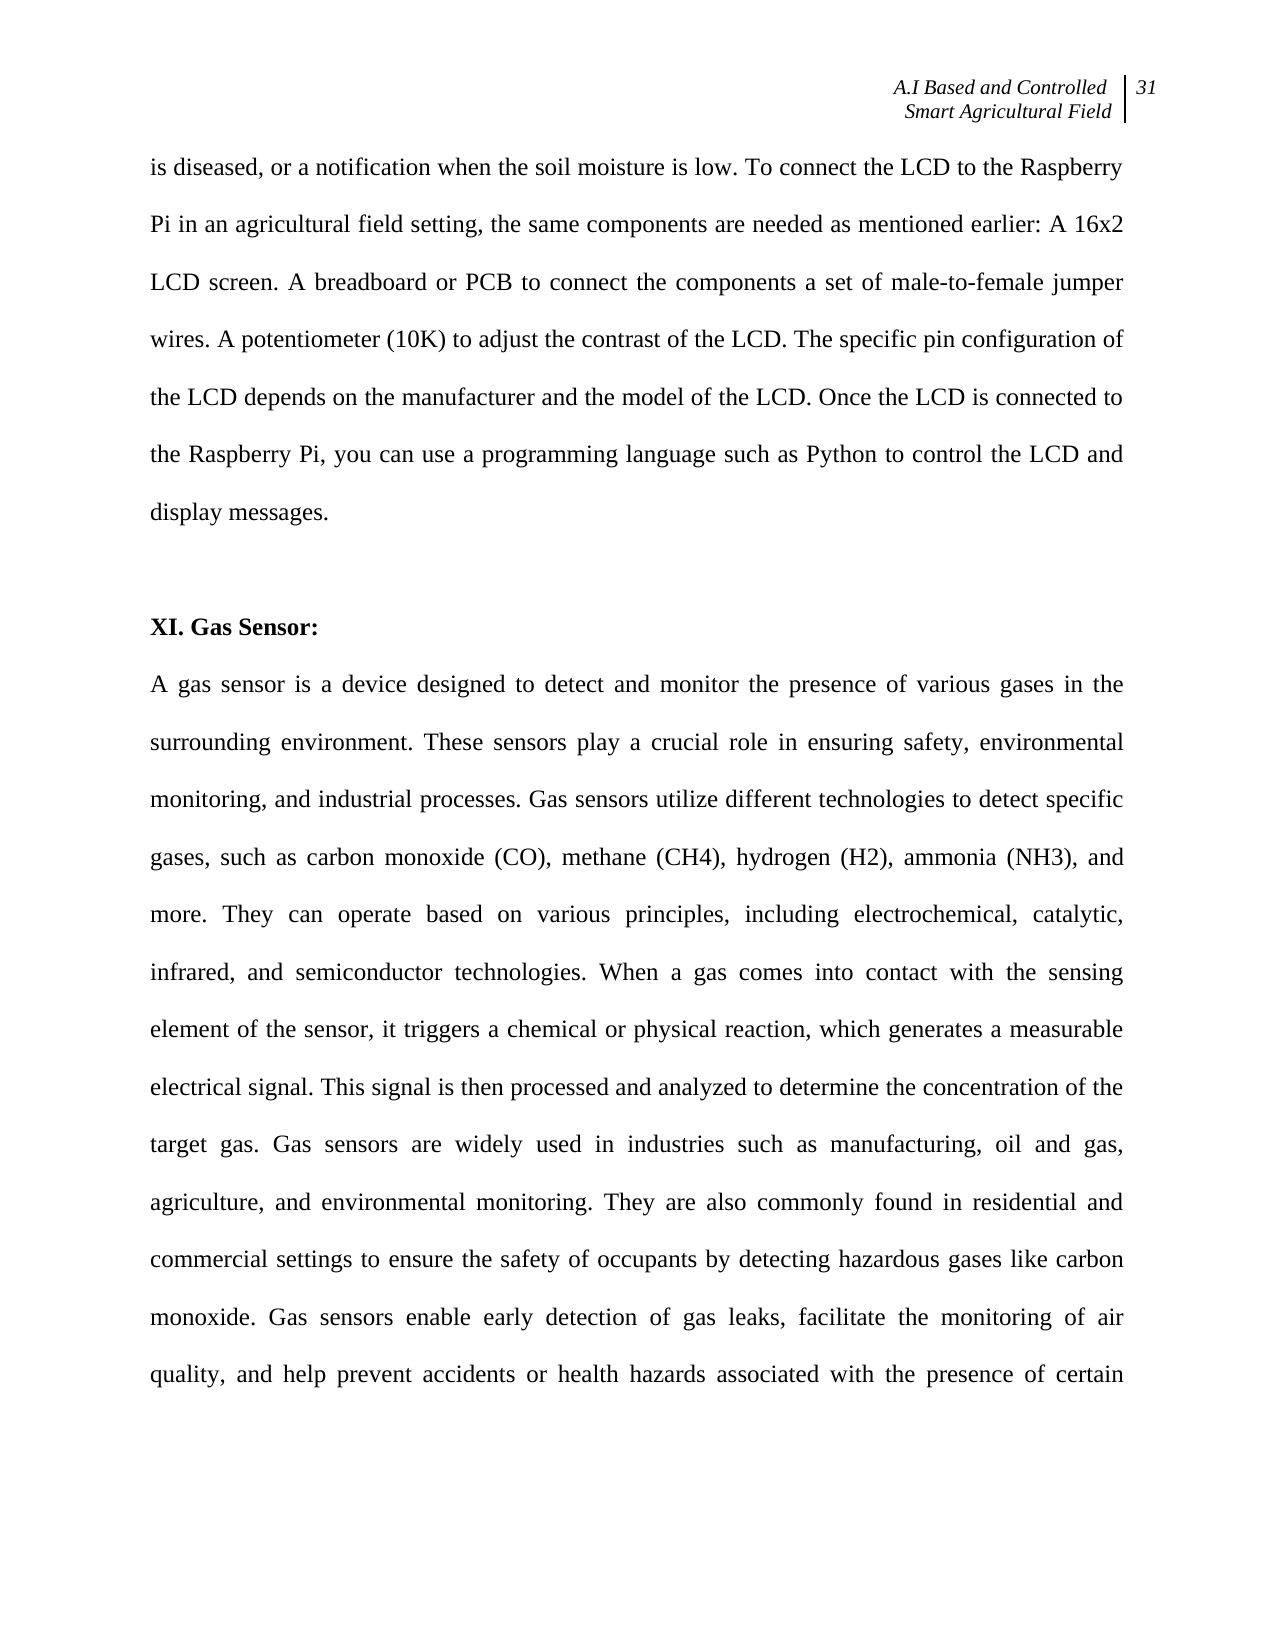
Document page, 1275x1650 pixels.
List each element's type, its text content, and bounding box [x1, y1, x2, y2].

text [150, 669, 1125, 1388]
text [150, 152, 1125, 526]
text XI. Gas Sensor: [150, 612, 1125, 641]
